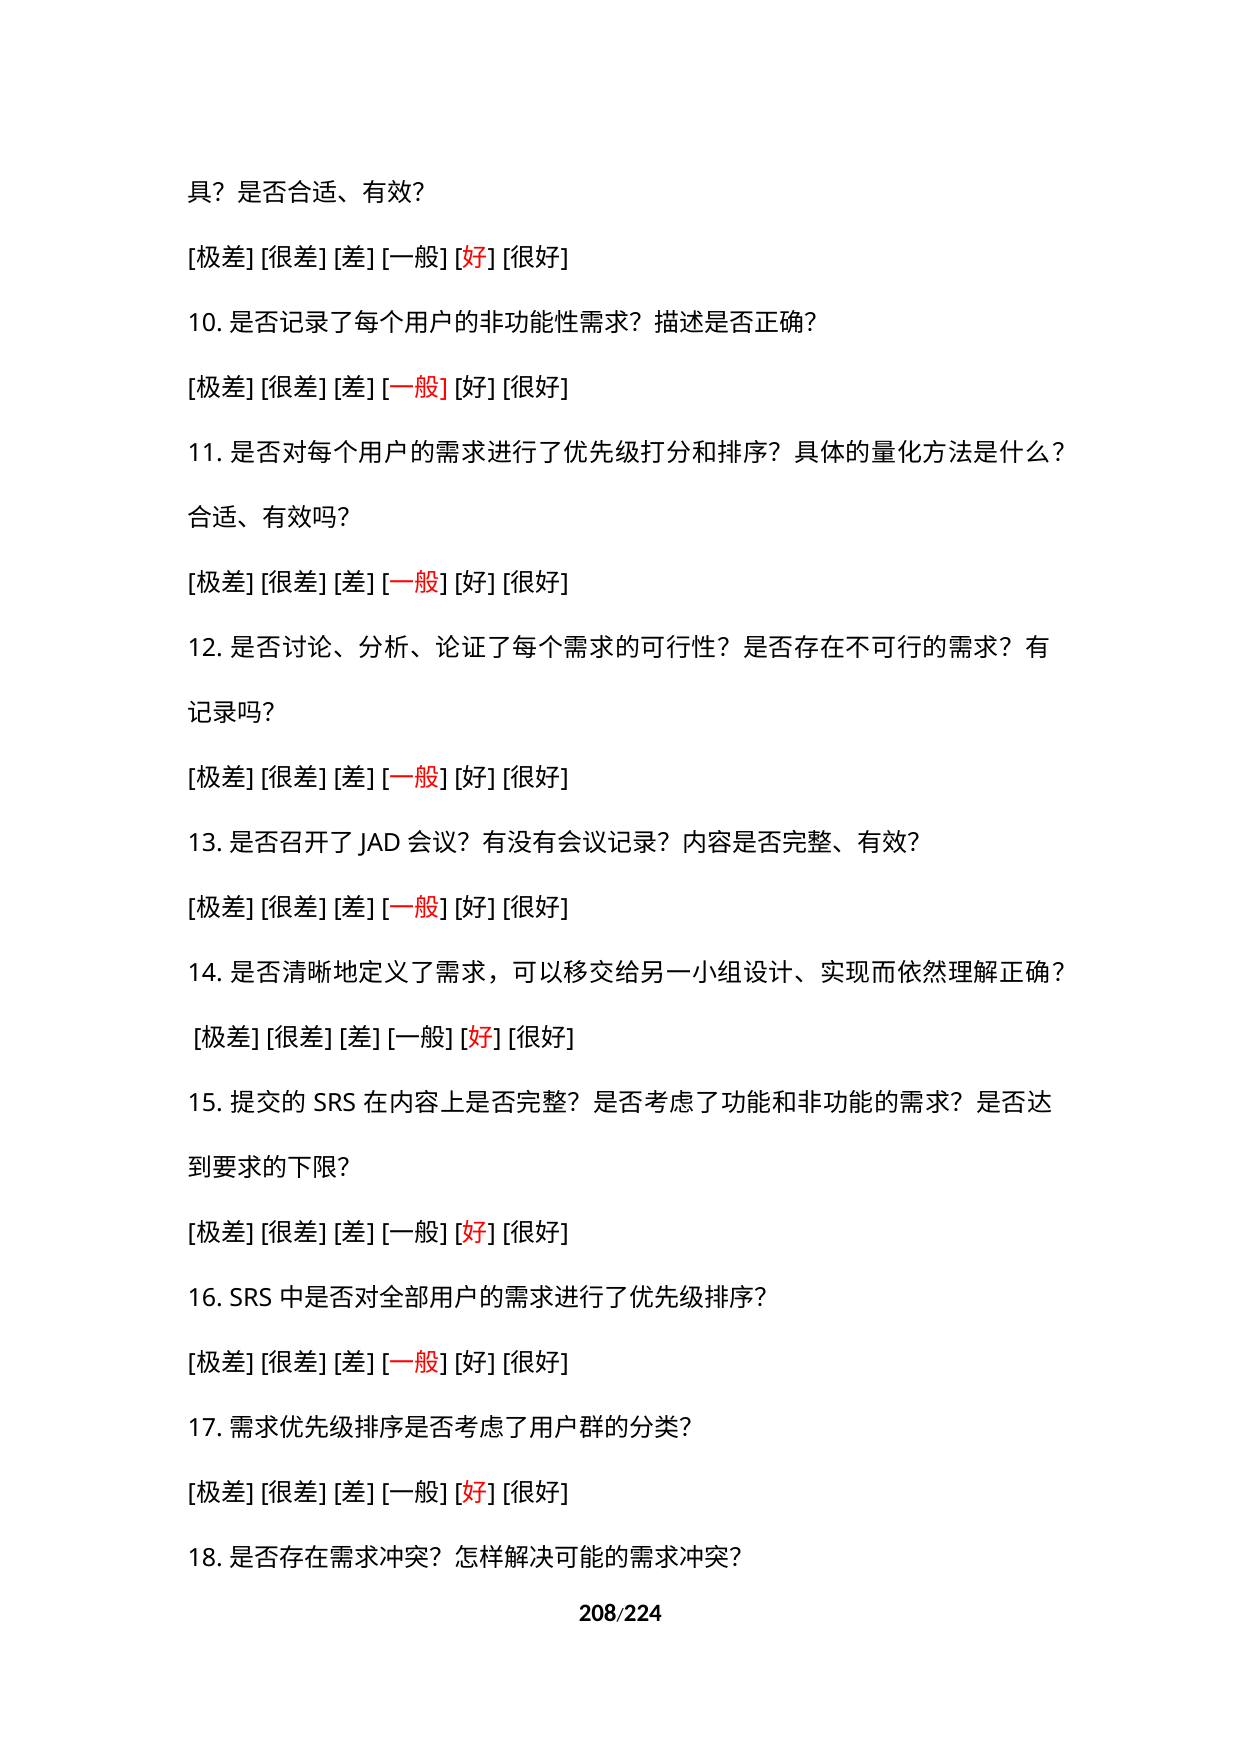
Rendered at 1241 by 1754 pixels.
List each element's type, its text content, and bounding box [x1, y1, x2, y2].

text 10. 是否记录了每个用户的非功能性需求？描述是否正确？ [187, 288, 1053, 353]
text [187, 158, 1053, 223]
text 13. 是否召开了 JAD 会议？有没有会议记录？内容是否完整、有效？ [187, 808, 1053, 873]
text [极差] [很差] [差] [一般] [好] [很好] [187, 873, 1053, 938]
text [极差] [很差] [差] [一般] [好] [很好] [187, 1198, 1053, 1263]
text 15. 提交的 SRS 在内容上是否完整？是否考虑了功能和非功能的需求？是否达到要求的下限？ [187, 1068, 1053, 1198]
text [极差] [很差] [差] [一般] [好] [很好] [187, 1458, 1053, 1523]
text [极差] [很差] [差] [一般] [好] [很好] [187, 548, 1053, 613]
text 17. 需求优先级排序是否考虑了用户群的分类？ [187, 1393, 1053, 1458]
text [极差] [很差] [差] [一般] [好] [很好] [187, 353, 1053, 418]
text 18. 是否存在需求冲突？怎样解决可能的需求冲突？ [187, 1523, 1053, 1588]
text [极差] [很差] [差] [一般] [好] [很好] [187, 1328, 1053, 1393]
text 16. SRS 中是否对全部用户的需求进行了优先级排序？ [187, 1263, 1053, 1328]
text [极差] [很差] [差] [一般] [好] [很好] [187, 223, 1053, 288]
text 11. 是否对每个用户的需求进行了优先级打分和排序？具体的量化方法是什么？合适、有效吗？ [187, 418, 1053, 548]
text 12. 是否讨论、分析、论证了每个需求的可行性？是否存在不可行的需求？有记录吗？ [187, 613, 1053, 743]
text 14. 是否清晰地定义了需求，可以移交给另一小组设计、实现而依然理解正确？ [极差] [很差] [差] [一般] [好] [很好] [187, 938, 1053, 1068]
text [极差] [很差] [差] [一般] [好] [很好] [187, 743, 1053, 808]
